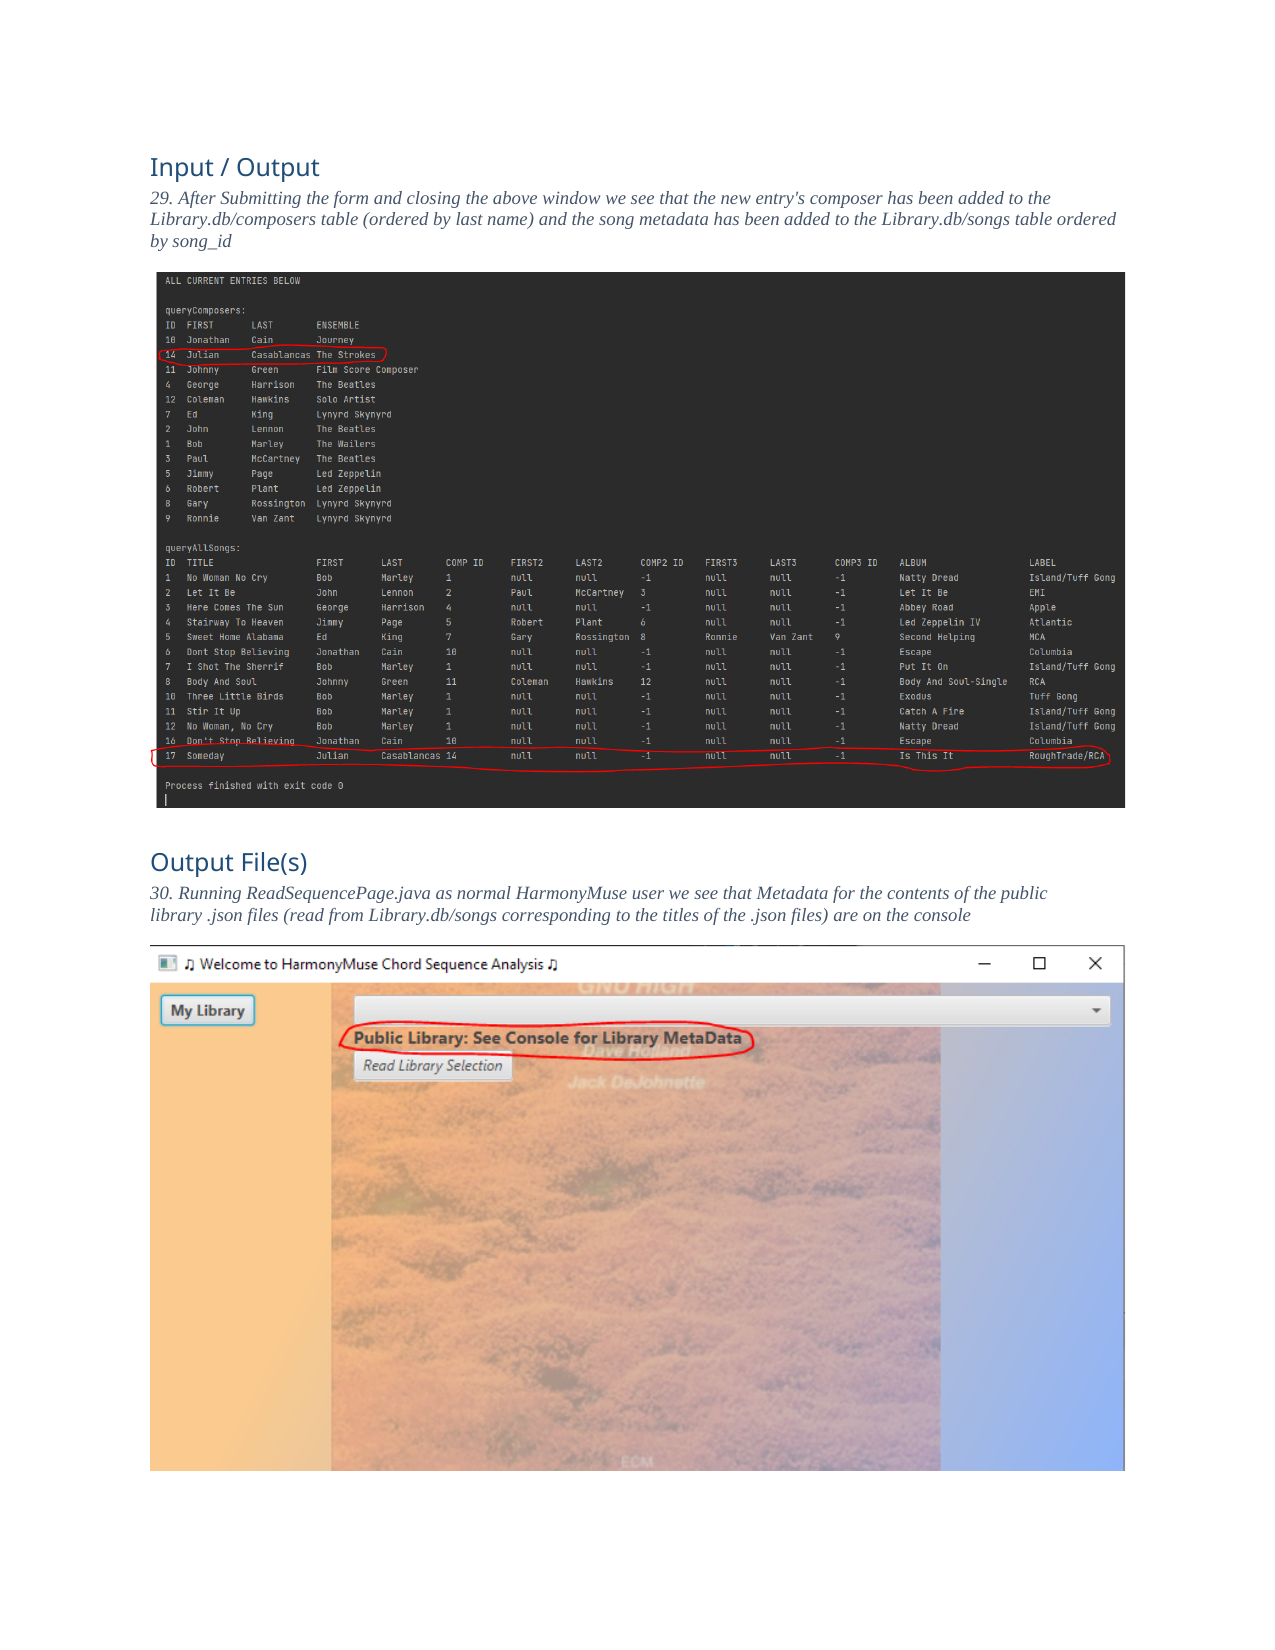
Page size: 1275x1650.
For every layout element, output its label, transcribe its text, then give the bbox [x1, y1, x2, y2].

subtitle Input / Output [150, 150, 1125, 184]
text . Running ReadSequencePage.java as normal HarmonyMuse user we see that Metadata for the contents of the public library .json files (read from Library.db/songs corresponding to the titles of the .json files) are on the console [150, 882, 1125, 925]
text . After Submitting the form and closing the above window we see that the new entry's composer has been added to the Library.db/composers table (ordered by last name) and the song metadata has been added to the Library.db/songs table ordered by song_id [150, 187, 1125, 251]
subtitle Output File(s) [150, 845, 1125, 879]
picture [150, 272, 1125, 808]
picture [150, 945, 1125, 1471]
